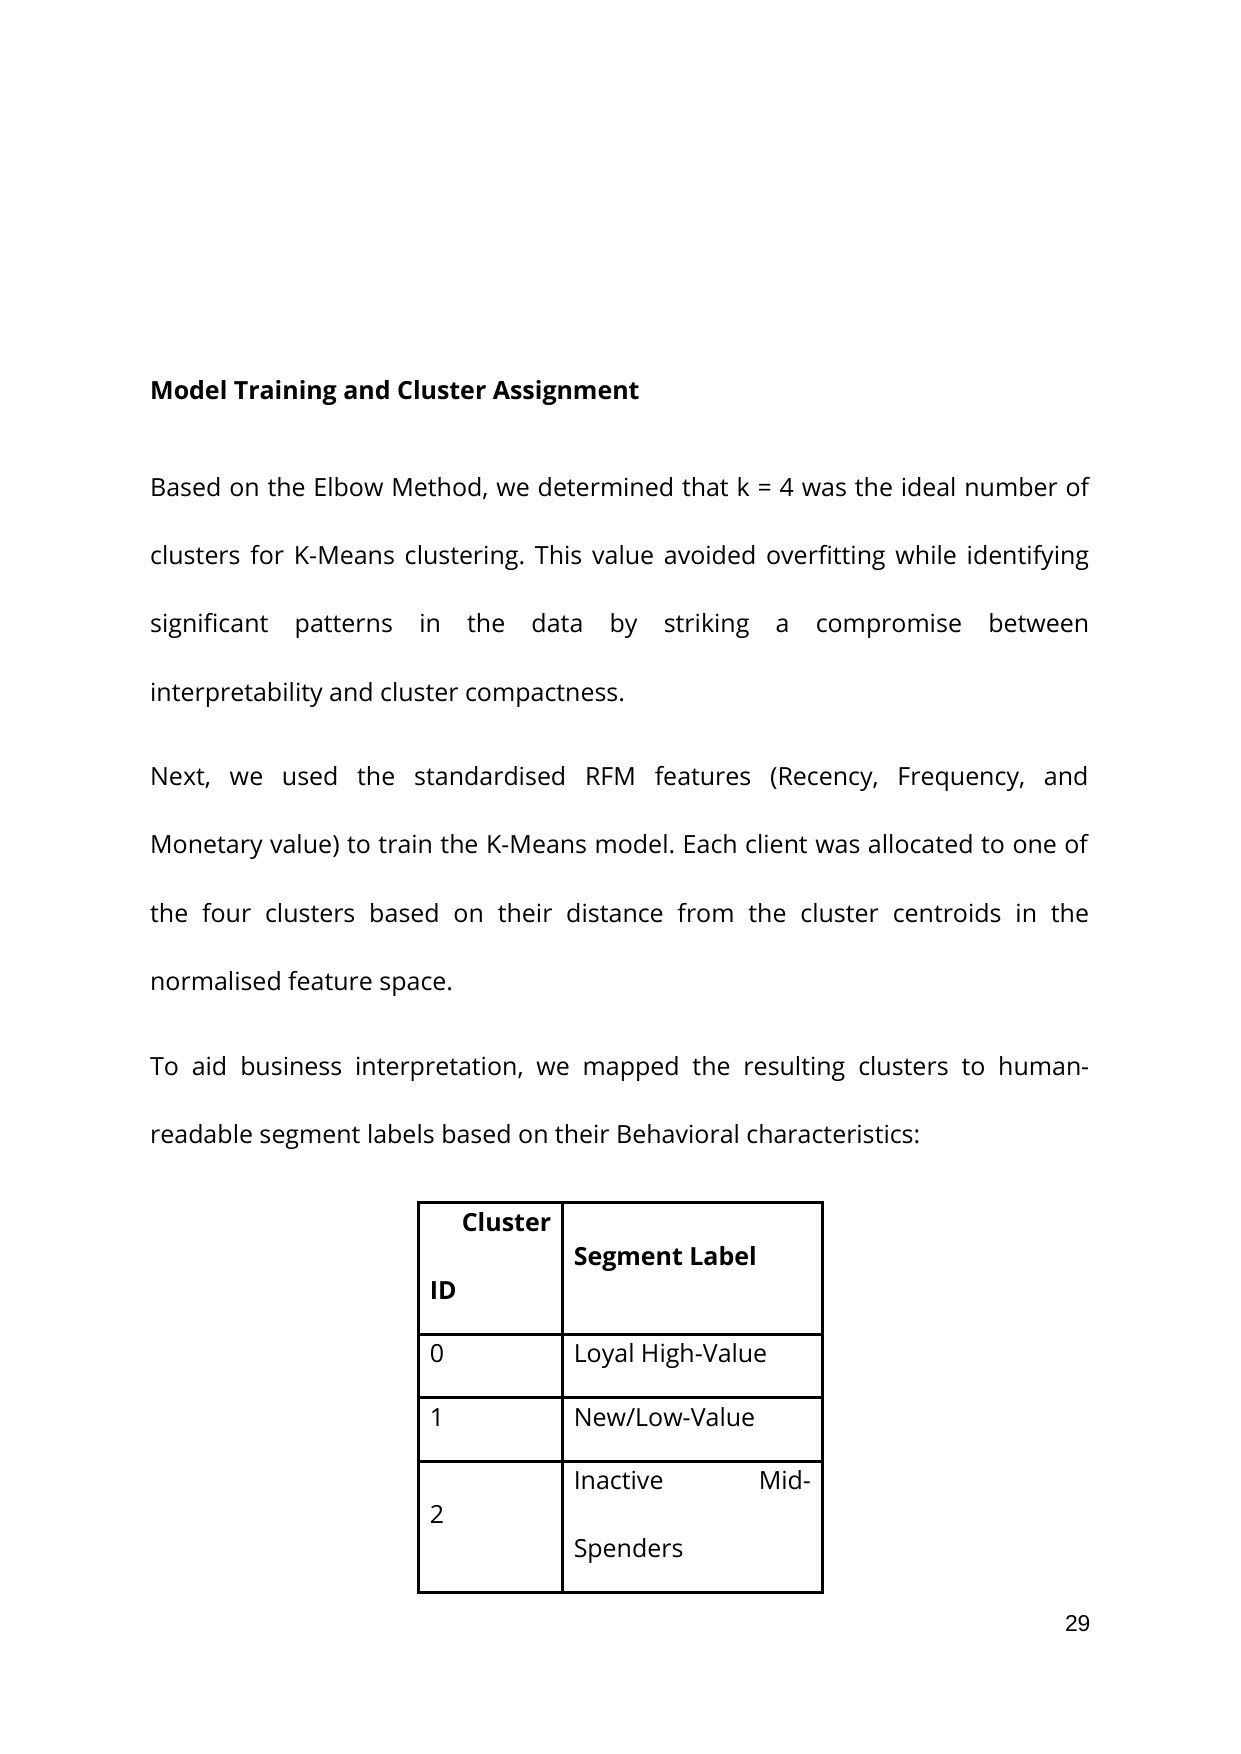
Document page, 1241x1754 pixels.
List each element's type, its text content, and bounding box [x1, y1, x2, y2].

text Next, we used the standardised RFM features (Recency, Frequency, and Monetary value) to train the K-Means model. Each client was allocated to one of the four clusters based on their distance from the cluster centroids in the normalised feature space. [150, 759, 1090, 997]
table_cell 0 [420, 1336, 561, 1396]
table_header Segment Label [564, 1204, 821, 1333]
table_cell Loyal High-Value [564, 1336, 821, 1396]
table_cell 1 [420, 1399, 561, 1459]
text Model Training and Cluster Assignment [150, 372, 1090, 407]
text To aid business interpretation, we mapped the resulting clusters to human-readable segment labels based on their Behavioral characteristics: [150, 1048, 1090, 1150]
table_cell 2 [420, 1463, 561, 1591]
table_cell New/Low-Value [564, 1399, 821, 1459]
text Based on the Elbow Method, we determined that k = 4 was the ideal number of clusters for K-Means clustering. This value avoided overfitting while identifying significant patterns in the data by striking a compromise between interpretability and cluster compactness. [150, 470, 1090, 708]
table_cell Inactive Mid-Spenders [564, 1463, 821, 1591]
table_header Cluster ID [420, 1204, 561, 1333]
